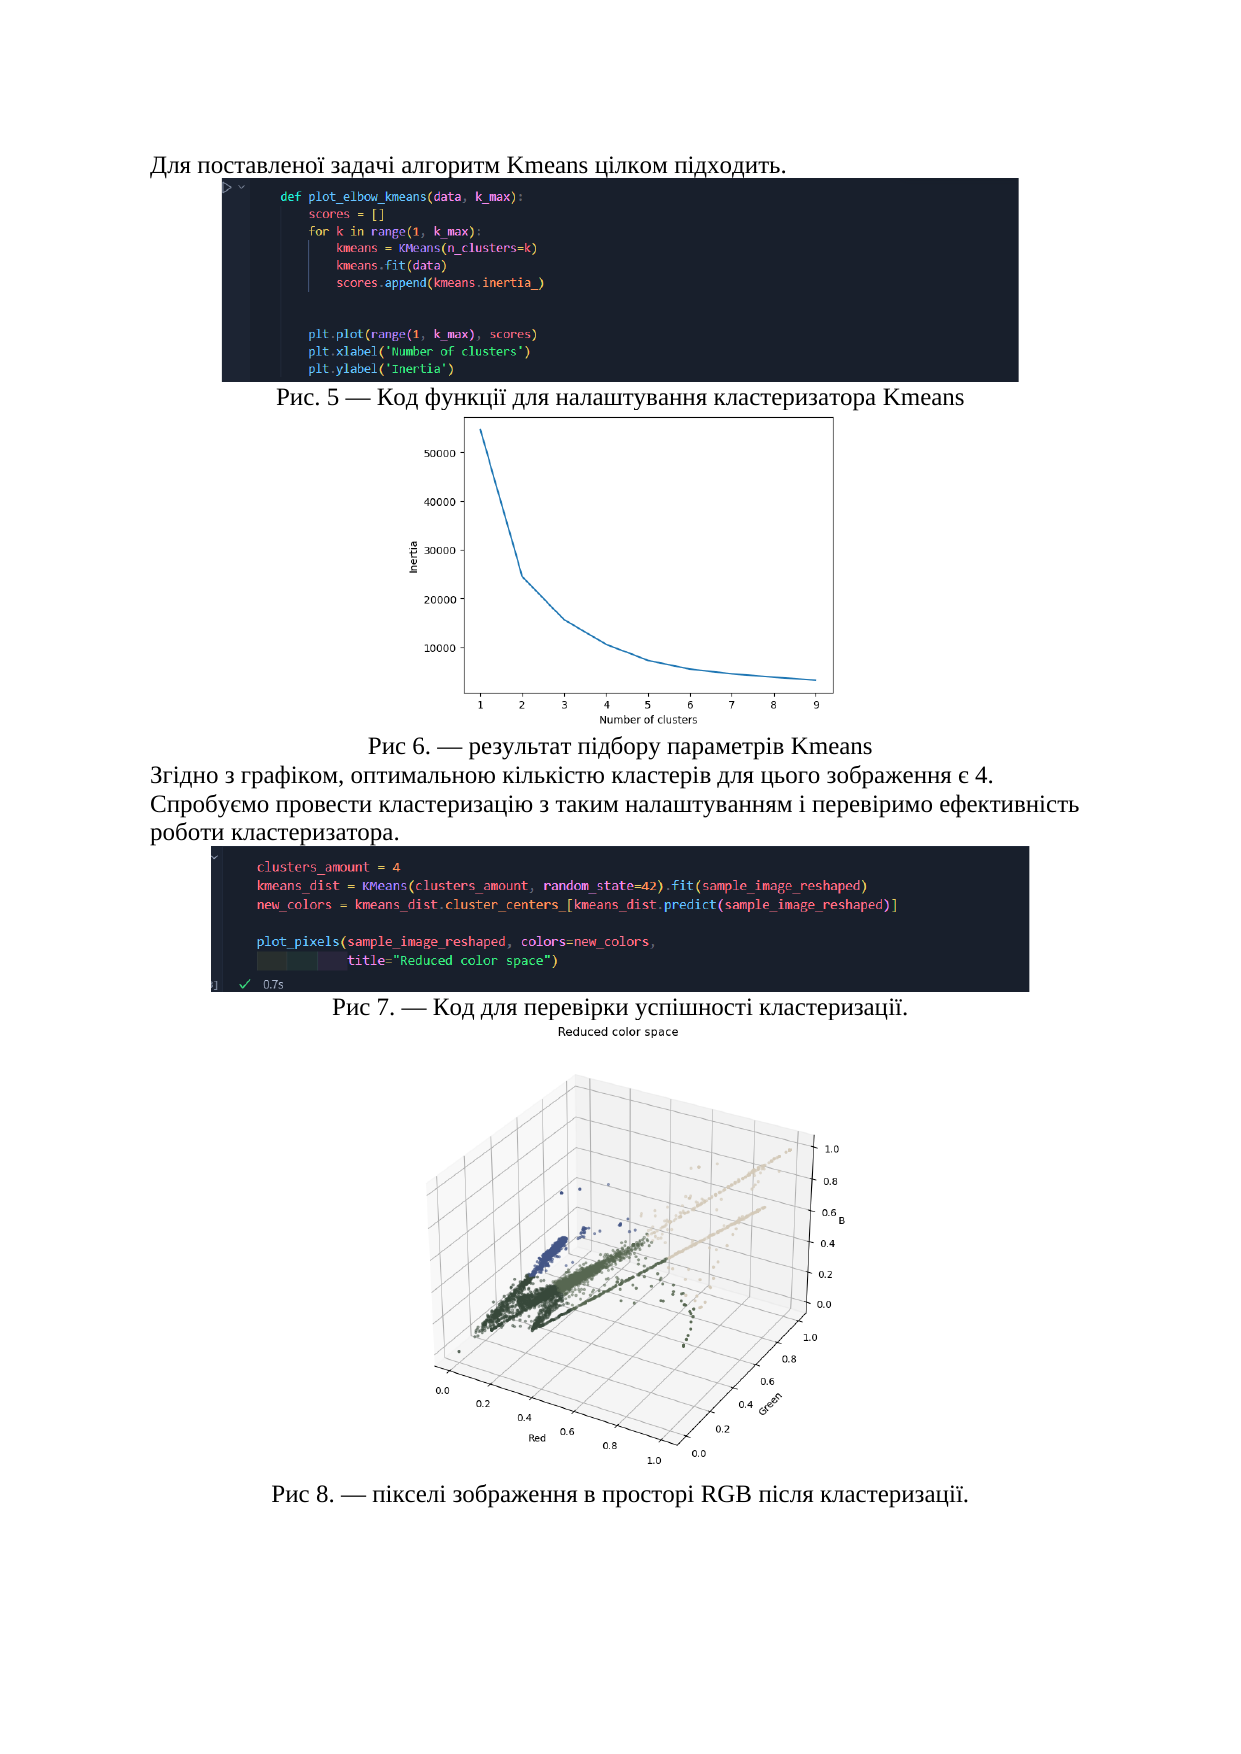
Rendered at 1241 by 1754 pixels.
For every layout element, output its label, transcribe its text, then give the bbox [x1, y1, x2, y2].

picture [211, 846, 1030, 992]
picture [401, 410, 839, 732]
text Рис 7. — Код для перевірки успішності кластеризації. [150, 992, 1090, 1021]
text Рис 6. — результат підбору параметрів Kmeans [150, 731, 1090, 760]
text Рис. 5 — Код функції для налаштування кластеризатора Kmeans [150, 382, 1090, 411]
text Рис 8. — пікселі зображення в просторі RGB після кластеризації. [150, 1479, 1090, 1508]
picture [395, 1020, 845, 1479]
text Згідно з графіком, оптимальною кількістю кластерів для цього зображення є 4. Спробуємо провести кластеризацію з таким налаштуванням і перевіримо ефективність роботи кластеризатора. [150, 760, 1090, 846]
picture [221, 178, 1019, 382]
text Для поставленої задачі алгоритм Kmeans цілком підходить. [150, 150, 1090, 179]
